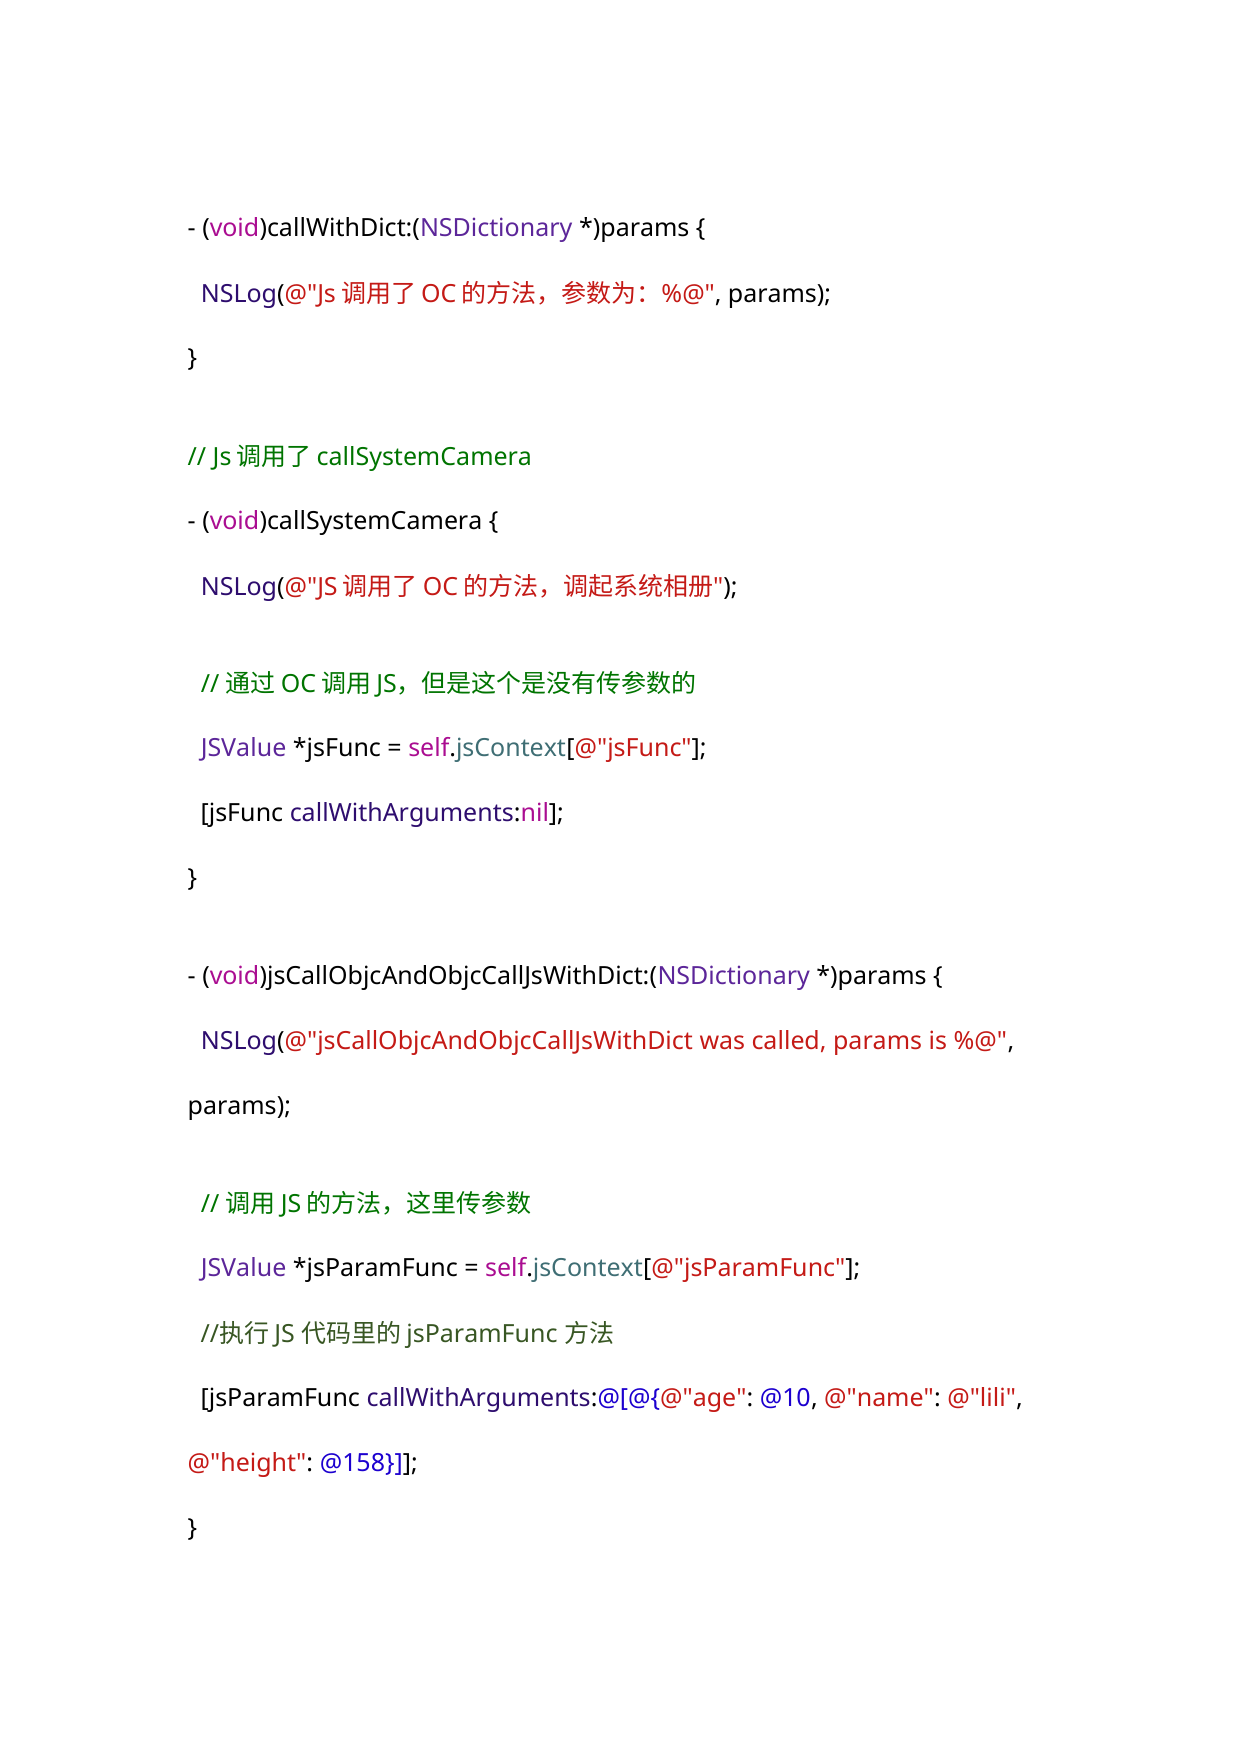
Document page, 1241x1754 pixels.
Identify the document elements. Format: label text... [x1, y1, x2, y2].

text - (void)callSystemCamera { [187, 487, 1053, 552]
text // 调用JS的方法，这里传参数 [187, 1169, 1053, 1234]
text NSLog(@"Js调用了OC的方法，参数为：%@", params); [187, 259, 1053, 324]
text JSValue *jsParamFunc = self.jsContext[@"jsParamFunc"]; [187, 1234, 1053, 1299]
text [jsParamFunc callWithArguments:@[@{@"age": @10, @"name": @"lili", @"height": @158}]]; [187, 1364, 1053, 1494]
text NSLog(@"JS调用了OC的方法，调起系统相册"); [187, 552, 1053, 617]
text } [187, 1494, 1053, 1559]
text // 通过OC调用JS，但是这个是没有传参数的 [187, 649, 1053, 714]
text NSLog(@"jsCallObjcAndObjcCallJsWithDict was called, params is %@", params); [187, 1007, 1053, 1137]
text } [187, 844, 1053, 909]
text // Js调用了callSystemCamera [187, 422, 1053, 487]
text } [187, 324, 1053, 389]
text JSValue *jsFunc = self.jsContext[@"jsFunc"]; [187, 714, 1053, 779]
text - (void)callWithDict:(NSDictionary *)params { [187, 194, 1053, 259]
text [jsFunc callWithArguments:nil]; [187, 779, 1053, 844]
text //执行JS 代码里的jsParamFunc 方法 [187, 1299, 1053, 1364]
text - (void)jsCallObjcAndObjcCallJsWithDict:(NSDictionary *)params { [187, 942, 1053, 1007]
